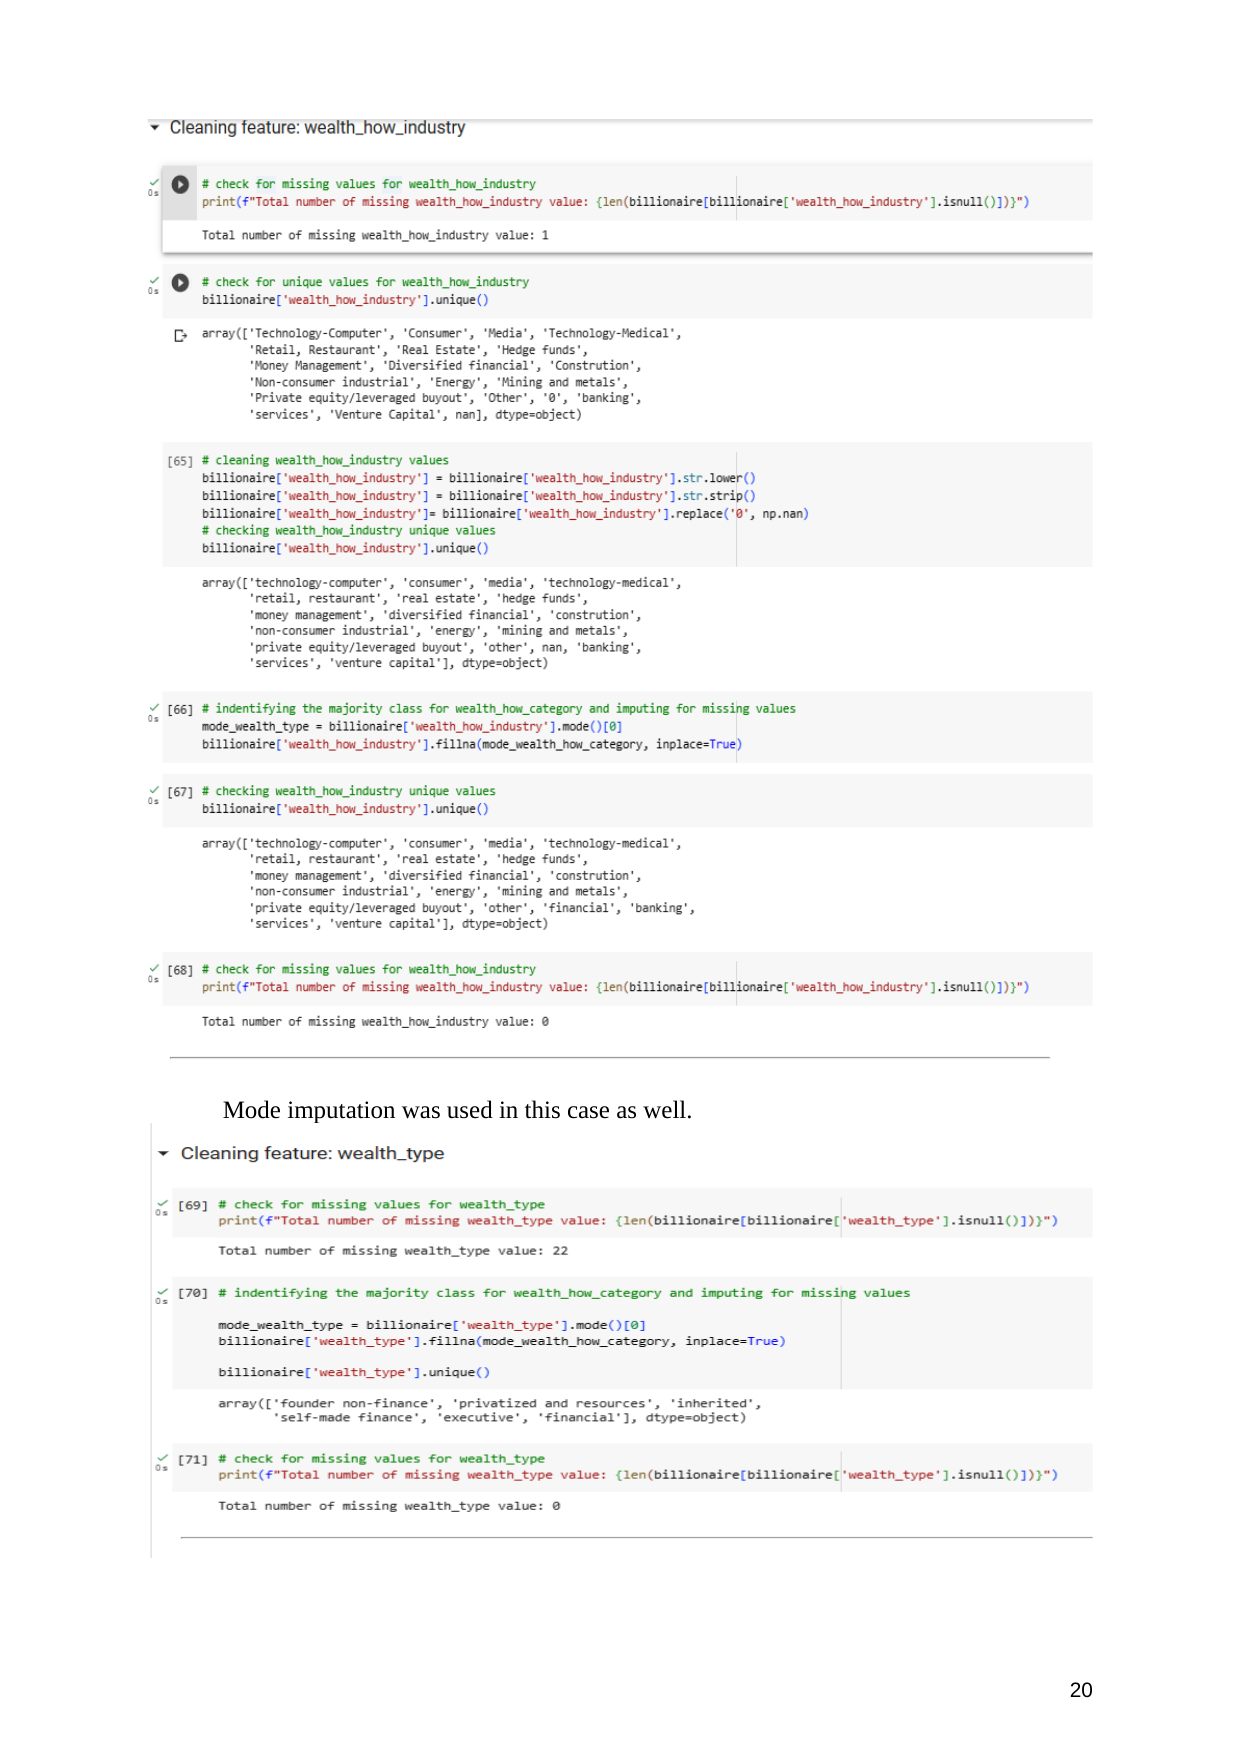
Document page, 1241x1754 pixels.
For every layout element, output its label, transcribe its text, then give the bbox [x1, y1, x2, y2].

text Mode imputation was used in this case as well. [148, 1095, 1092, 1123]
picture [147, 118, 1093, 1067]
picture [147, 1123, 1093, 1558]
